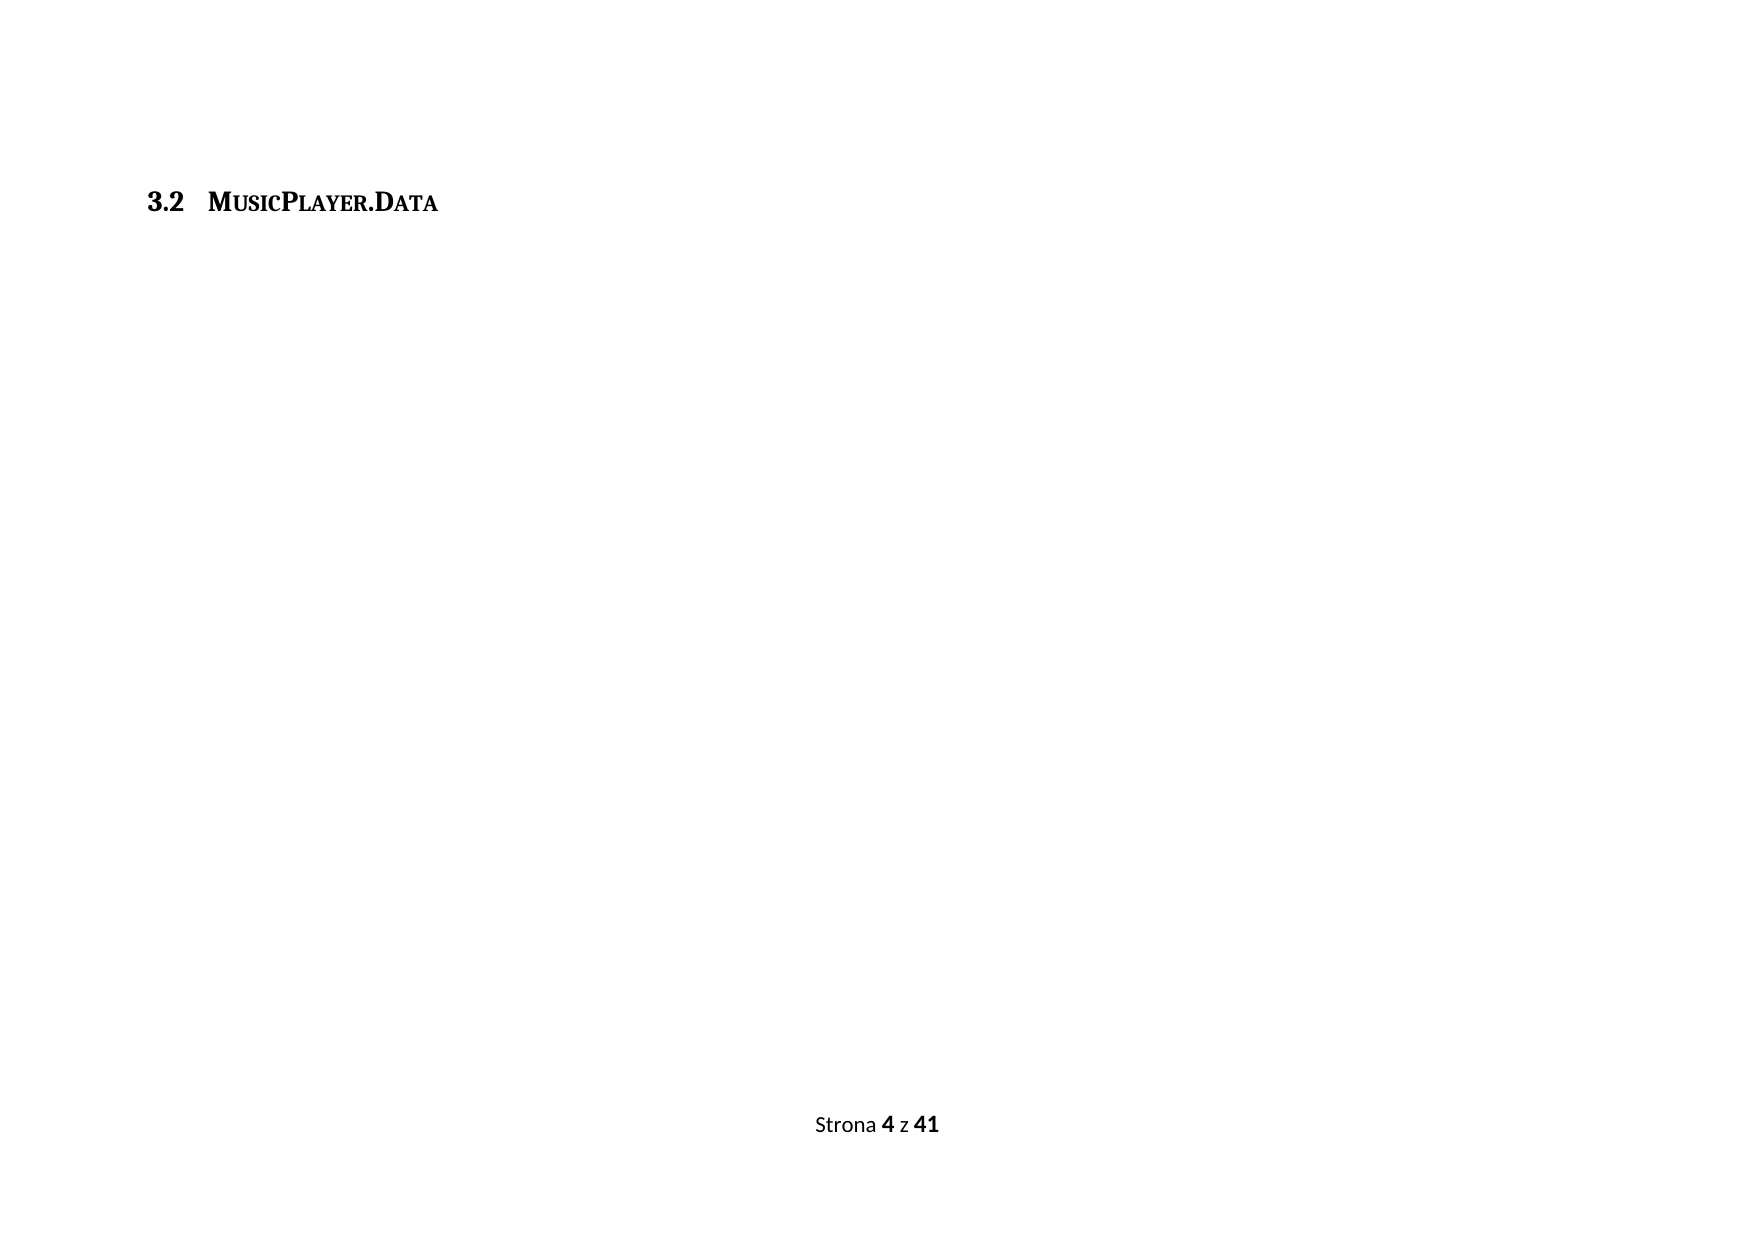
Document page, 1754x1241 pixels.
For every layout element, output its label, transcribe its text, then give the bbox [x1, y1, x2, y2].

subtitle MusicPlayer.Data [148, 185, 1606, 219]
